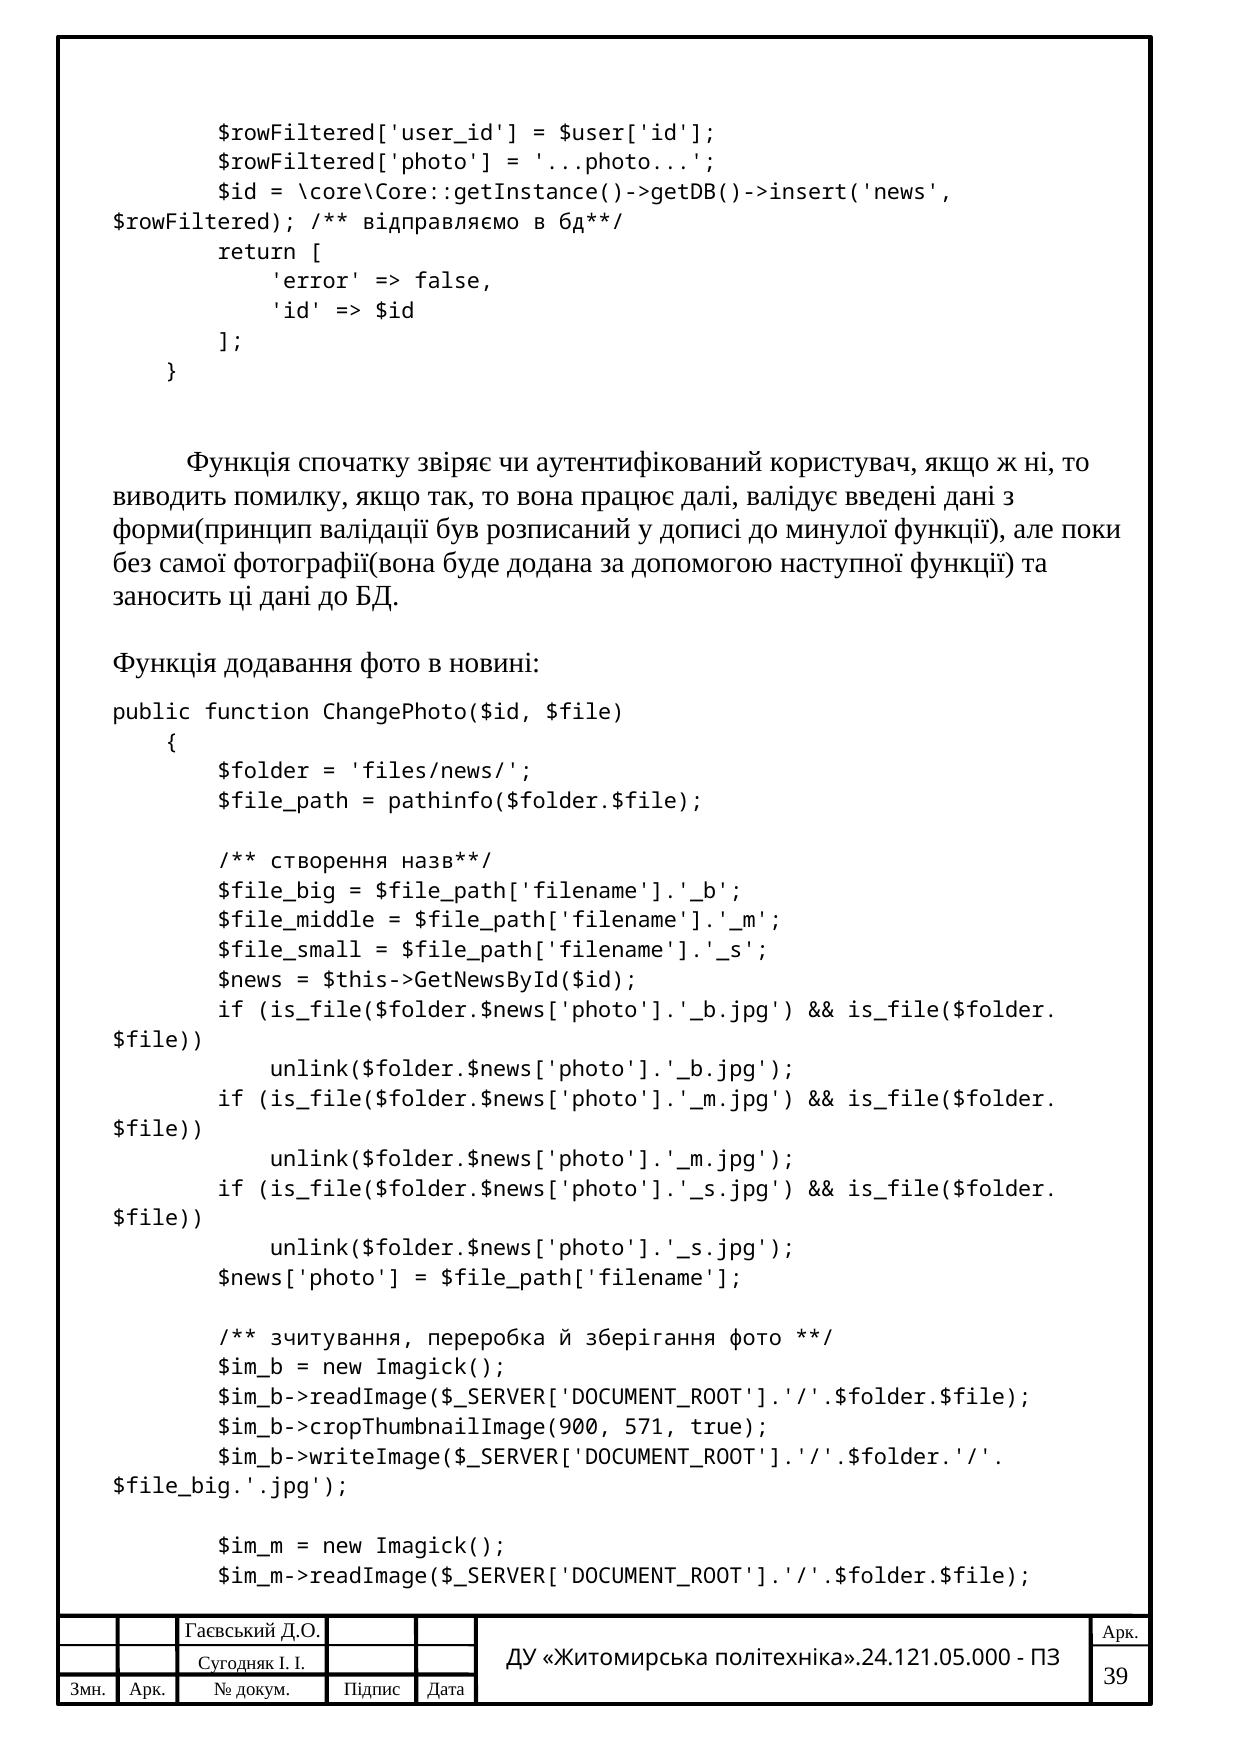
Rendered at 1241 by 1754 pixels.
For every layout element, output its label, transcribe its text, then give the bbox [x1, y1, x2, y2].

text $im_b->readImage($_SERVER['DOCUMENT_ROOT'].'/'.$folder.$file); [112, 1381, 1128, 1411]
text 'error' => false, [112, 266, 1128, 295]
text $im_b = new Imagick(); [112, 1351, 1128, 1381]
text if (is_file($folder.$news['photo'].'_s.jpg') && is_file($folder.$file)) [112, 1172, 1128, 1232]
text $file_path = pathinfo($folder.$file); [112, 785, 1128, 815]
text $file_big = $file_path['filename'].'_b'; [112, 874, 1128, 904]
text 'id' => $id [112, 295, 1128, 325]
text $im_b->cropThumbnailImage(900, 571, true); [112, 1411, 1128, 1441]
text return [ [112, 236, 1128, 266]
text /** зчитування, переробка й зберігання фото **/ [112, 1321, 1128, 1351]
text public function ChangePhoto($id, $file) [112, 696, 1128, 726]
text Функція спочатку звіряє чи аутентифікований користувач, якщо ж ні, то виводить помилку, якщо так, то вона працює далі, валідує введені дані з форми(принцип валідації був розписаний у дописі до минулої функції), але поки без самої фотографії(вона буде додана за допомогою наступної функції) та заносить ці дані до БД. [112, 444, 1128, 612]
text $folder = 'files/news/'; [112, 755, 1128, 785]
text if (is_file($folder.$news['photo'].'_b.jpg') && is_file($folder.$file)) [112, 994, 1128, 1053]
text if (is_file($folder.$news['photo'].'_m.jpg') && is_file($folder.$file)) [112, 1083, 1128, 1143]
text $news['photo'] = $file_path['filename']; [112, 1262, 1128, 1292]
text $im_b->writeImage($_SERVER['DOCUMENT_ROOT'].'/'.$folder.'/'.$file_big.'.jpg'); [112, 1441, 1128, 1500]
text $id = \core\Core::getInstance()->getDB()->insert('news', $rowFiltered); /** відправляємо в бд**/ [112, 176, 1128, 236]
text ]; [112, 325, 1128, 355]
text $file_small = $file_path['filename'].'_s'; [112, 934, 1128, 964]
text } [112, 355, 1128, 385]
text unlink($folder.$news['photo'].'_m.jpg'); [112, 1143, 1128, 1172]
text $im_m->readImage($_SERVER['DOCUMENT_ROOT'].'/'.$folder.$file); [112, 1560, 1128, 1589]
text $im_m = new Imagick(); [112, 1530, 1128, 1560]
text unlink($folder.$news['photo'].'_b.jpg'); [112, 1053, 1128, 1083]
text unlink($folder.$news['photo'].'_s.jpg'); [112, 1232, 1128, 1262]
text $news = $this->GetNewsById($id); [112, 964, 1128, 994]
text $rowFiltered['photo'] = '...photo...'; [112, 146, 1128, 176]
text Функція додавання фото в новині: [112, 646, 1128, 679]
text { [112, 726, 1128, 755]
text $file_middle = $file_path['filename'].'_m'; [112, 904, 1128, 934]
text /** створення назв**/ [112, 845, 1128, 874]
text $rowFiltered['user_id'] = $user['id']; [112, 117, 1128, 146]
